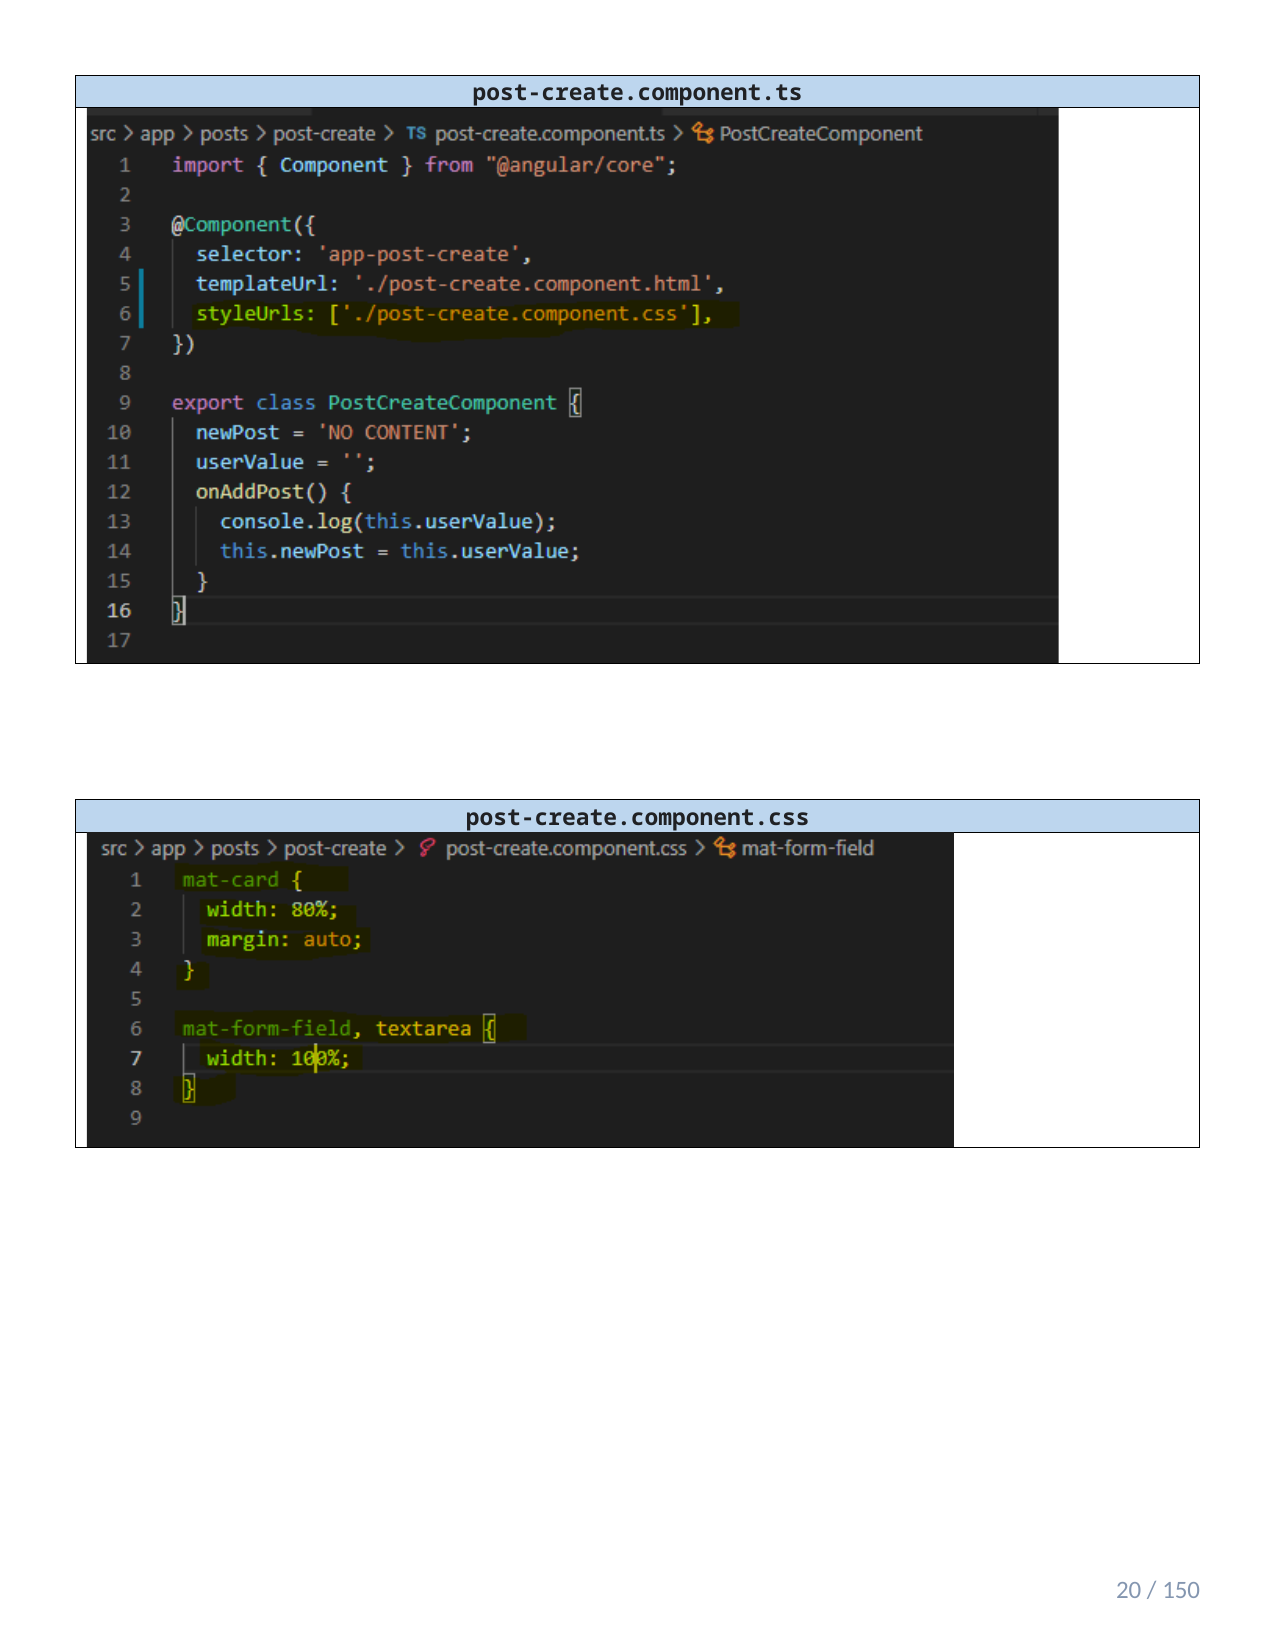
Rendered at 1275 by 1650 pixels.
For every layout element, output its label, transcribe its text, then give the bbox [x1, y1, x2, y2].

table_header post-create.component.ts [76, 76, 1199, 107]
picture [86, 108, 1059, 663]
table_cell [1059, 108, 1199, 663]
table_cell [954, 833, 1199, 1147]
table_cell [76, 833, 86, 1147]
picture [86, 832, 954, 1147]
table_header post-create.component.css [76, 800, 1199, 832]
table_cell [76, 108, 86, 663]
